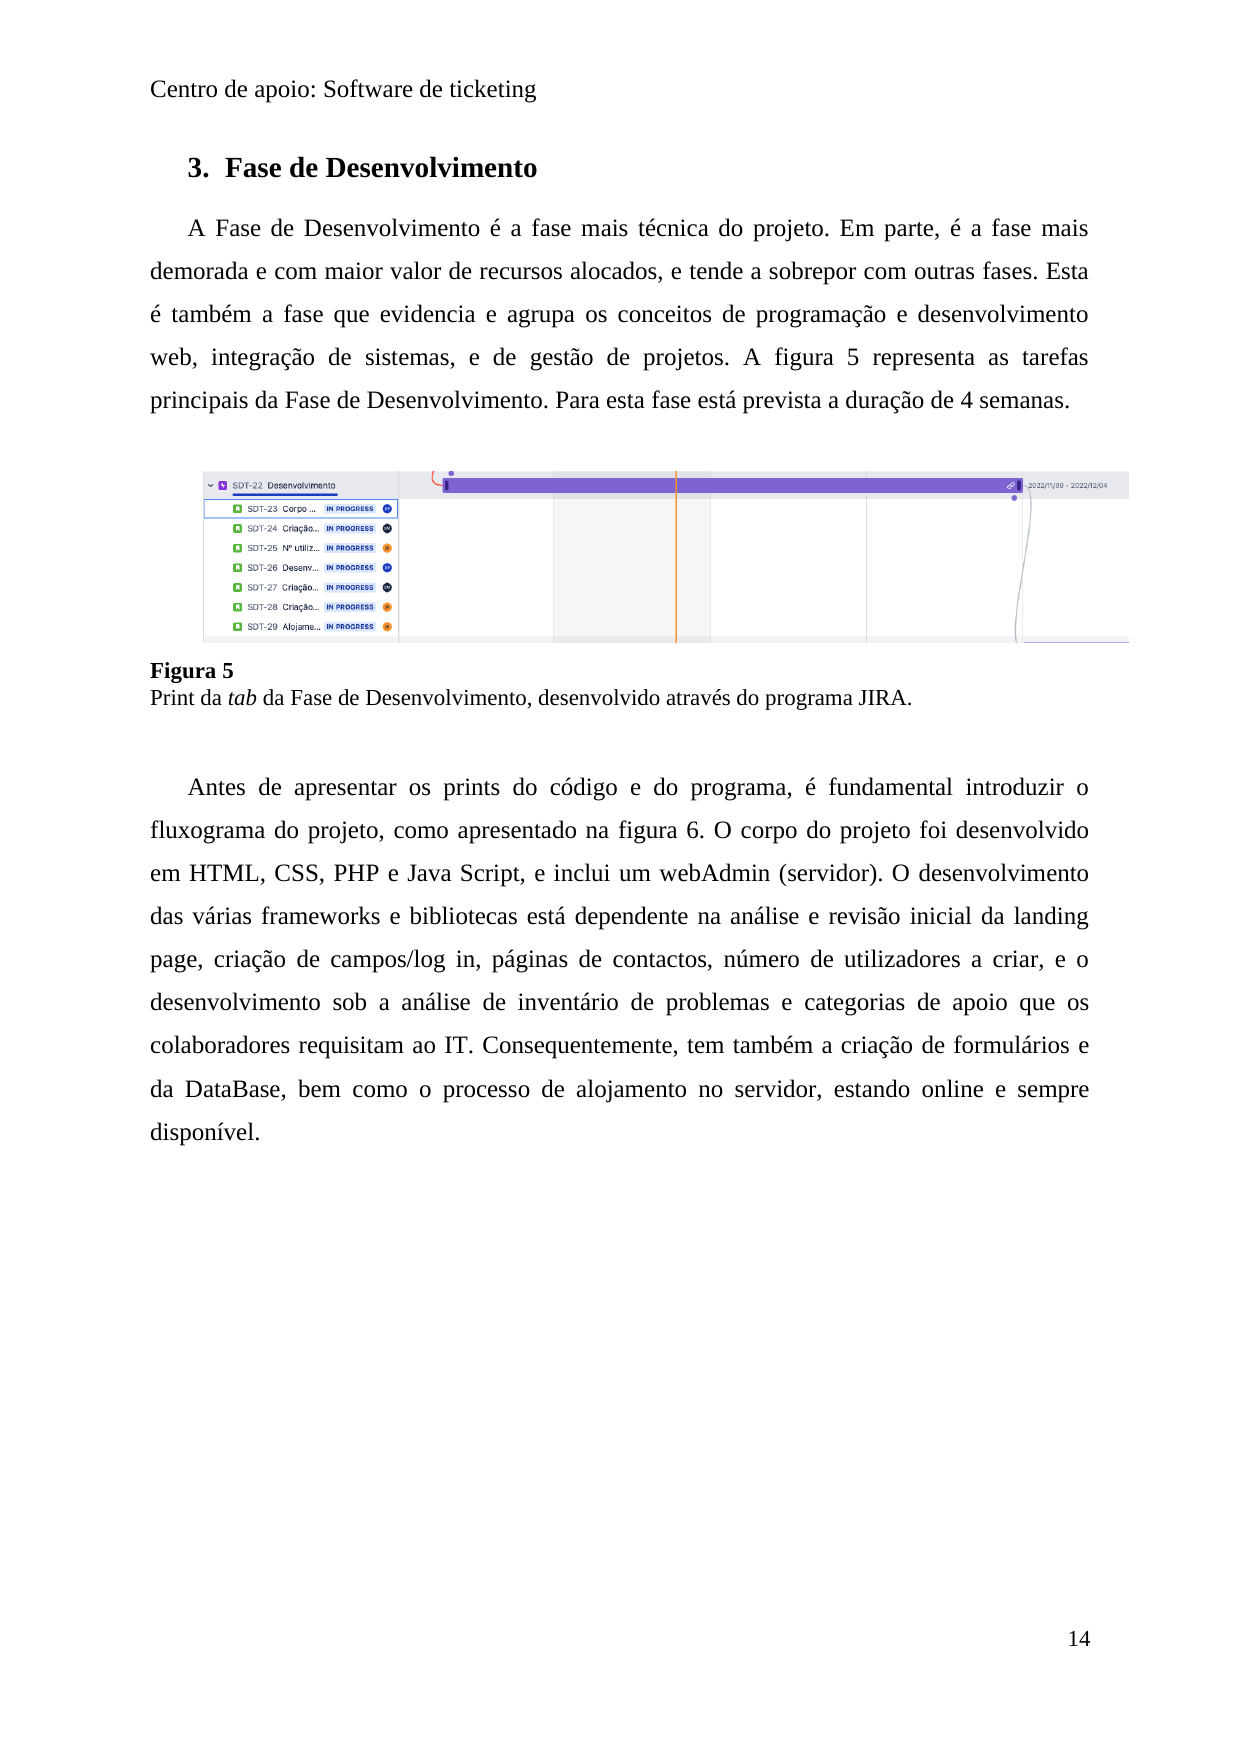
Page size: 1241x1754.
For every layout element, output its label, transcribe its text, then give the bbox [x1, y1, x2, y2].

list Print da tab da Fase de Desenvolvimento, desenvolvido através do programa JIRA. [150, 683, 1090, 710]
text A Fase de Desenvolvimento é a fase mais técnica do projeto. Em parte, é a fase mais demorada e com maior valor de recursos alocados, e tende a sobrepor com outras fases. Esta é também a fase que evidencia e agrupa os conceitos de programação e desenvolvimento web, integração de sistemas, e de gestão de projetos. A figura 5 representa as tarefas principais da Fase de Desenvolvimento. Para esta fase está prevista a duração de 4 semanas. [150, 213, 1090, 414]
picture [187, 471, 1129, 643]
text Figura 5 [150, 657, 1090, 683]
text Antes de apresentar os prints do código e do programa, é fundamental introduzir o fluxograma do projeto, como apresentado na figura 6. O corpo do projeto foi desenvolvido em HTML, CSS, PHP e Java Script, e inclui um webAdmin (servidor). O desenvolvimento das várias frameworks e bibliotecas está dependente na análise e revisão inicial da landing page, criação de campos/log in, páginas de contactos, número de utilizadores a criar, e o desenvolvimento sob a análise de inventário de problemas e categorias de apoio que os colaboradores requisitam ao IT. Consequentemente, tem também a criação de formulários e da DataBase, bem como o processo de alojamento no servidor, estando online e sempre disponível. [150, 772, 1090, 1146]
subtitle Fase de Desenvolvimento [187, 150, 1090, 183]
